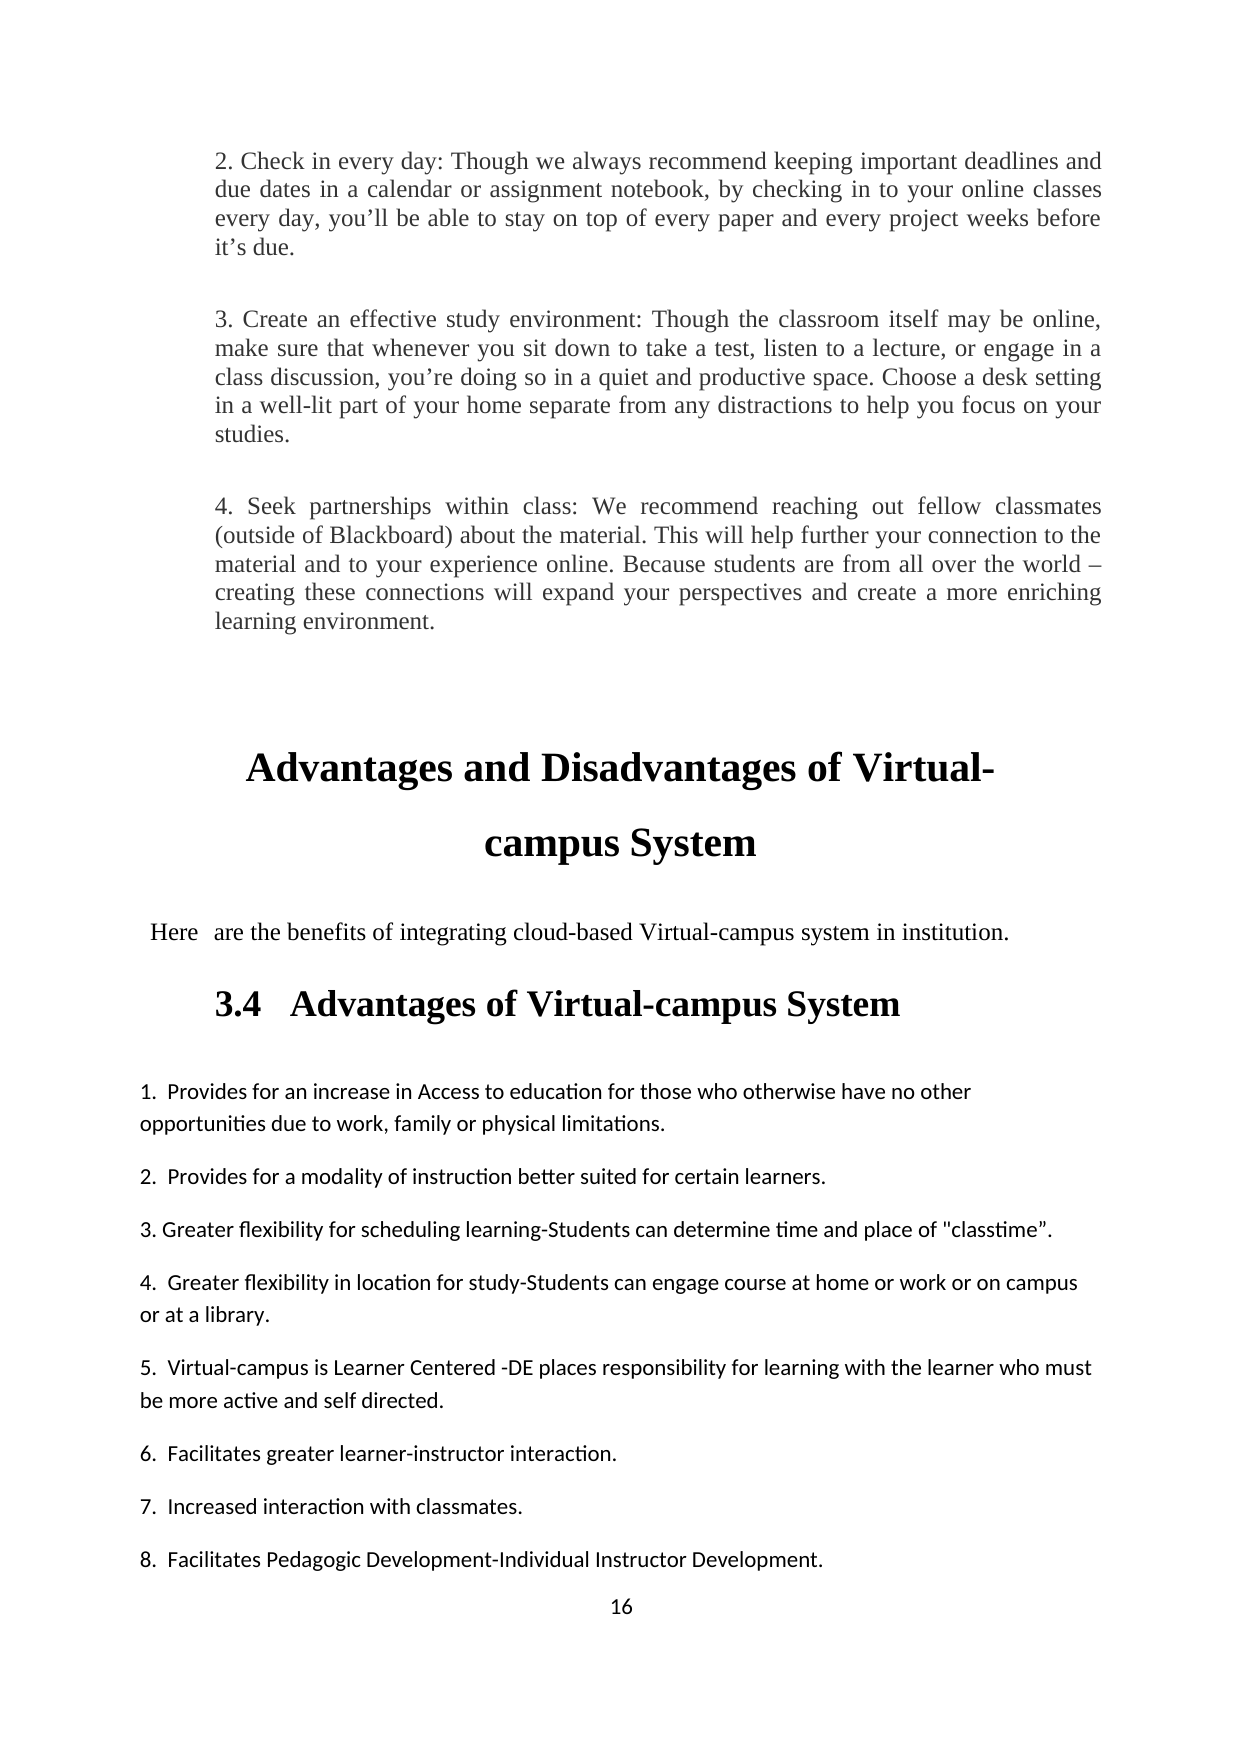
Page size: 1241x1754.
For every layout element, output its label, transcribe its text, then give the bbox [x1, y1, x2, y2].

text 2. Check in every day: Though we always recommend keeping important deadlines and due dates in a calendar or assignment notebook, by checking in to your online classes every day, you’ll be able to stay on top of every paper and every project weeks before it’s due. [214, 146, 1103, 261]
text 2. Provides for a modality of instruction better suited for certain learners. [139, 1162, 1103, 1190]
text 4. Seek partnerships within class: We recommend reaching out fellow classmates (outside of Blackboard) about the material. This will help further your connection to the material and to your experience online. Because students are from all over the world – creating these connections will expand your perspectives and create a more enriching learning environment. [214, 491, 1103, 635]
text 7. Increased interaction with classmates. [139, 1492, 1103, 1520]
text 3. Greater flexibility for scheduling learning-Students can determine time and place of "classtime”. [139, 1215, 1103, 1243]
text 6. Facilitates greater learner-instructor interaction. [139, 1439, 1103, 1467]
text 3. Create an effective study environment: Though the classroom itself may be online, make sure that whenever you sit down to take a test, listen to a lecture, or engage in a class discussion, you’re doing so in a quiet and productive space. Choose a desk setting in a well-lit part of your home separate from any distractions to help you focus on your studies. [214, 304, 1103, 448]
text 4. Greater flexibility in location for study-Students can engage course at home or work or on campus or at a library. [139, 1268, 1103, 1328]
text 1. Provides for an increase in Access to education for those who otherwise have no other opportunities due to work, family or physical limitations. [139, 1077, 1103, 1137]
text 8. Facilitates Pedagogic Development-Individual Instructor Development. [139, 1545, 1103, 1573]
text 5. Virtual-campus is Learner Centered -DE places responsibility for learning with the learner who must be more active and self directed. [139, 1353, 1103, 1414]
subtitle Advantages of Virtual-campus System [214, 981, 1103, 1024]
text Here are the benefits of integrating cloud-based Virtual-campus system in institution. [150, 917, 639, 946]
text Here are the benefits of integrating cloud-based Virtual-campus system in institution. [801, 917, 1091, 946]
text Advantages and Disadvantages of Virtual-campus System [245, 742, 996, 866]
